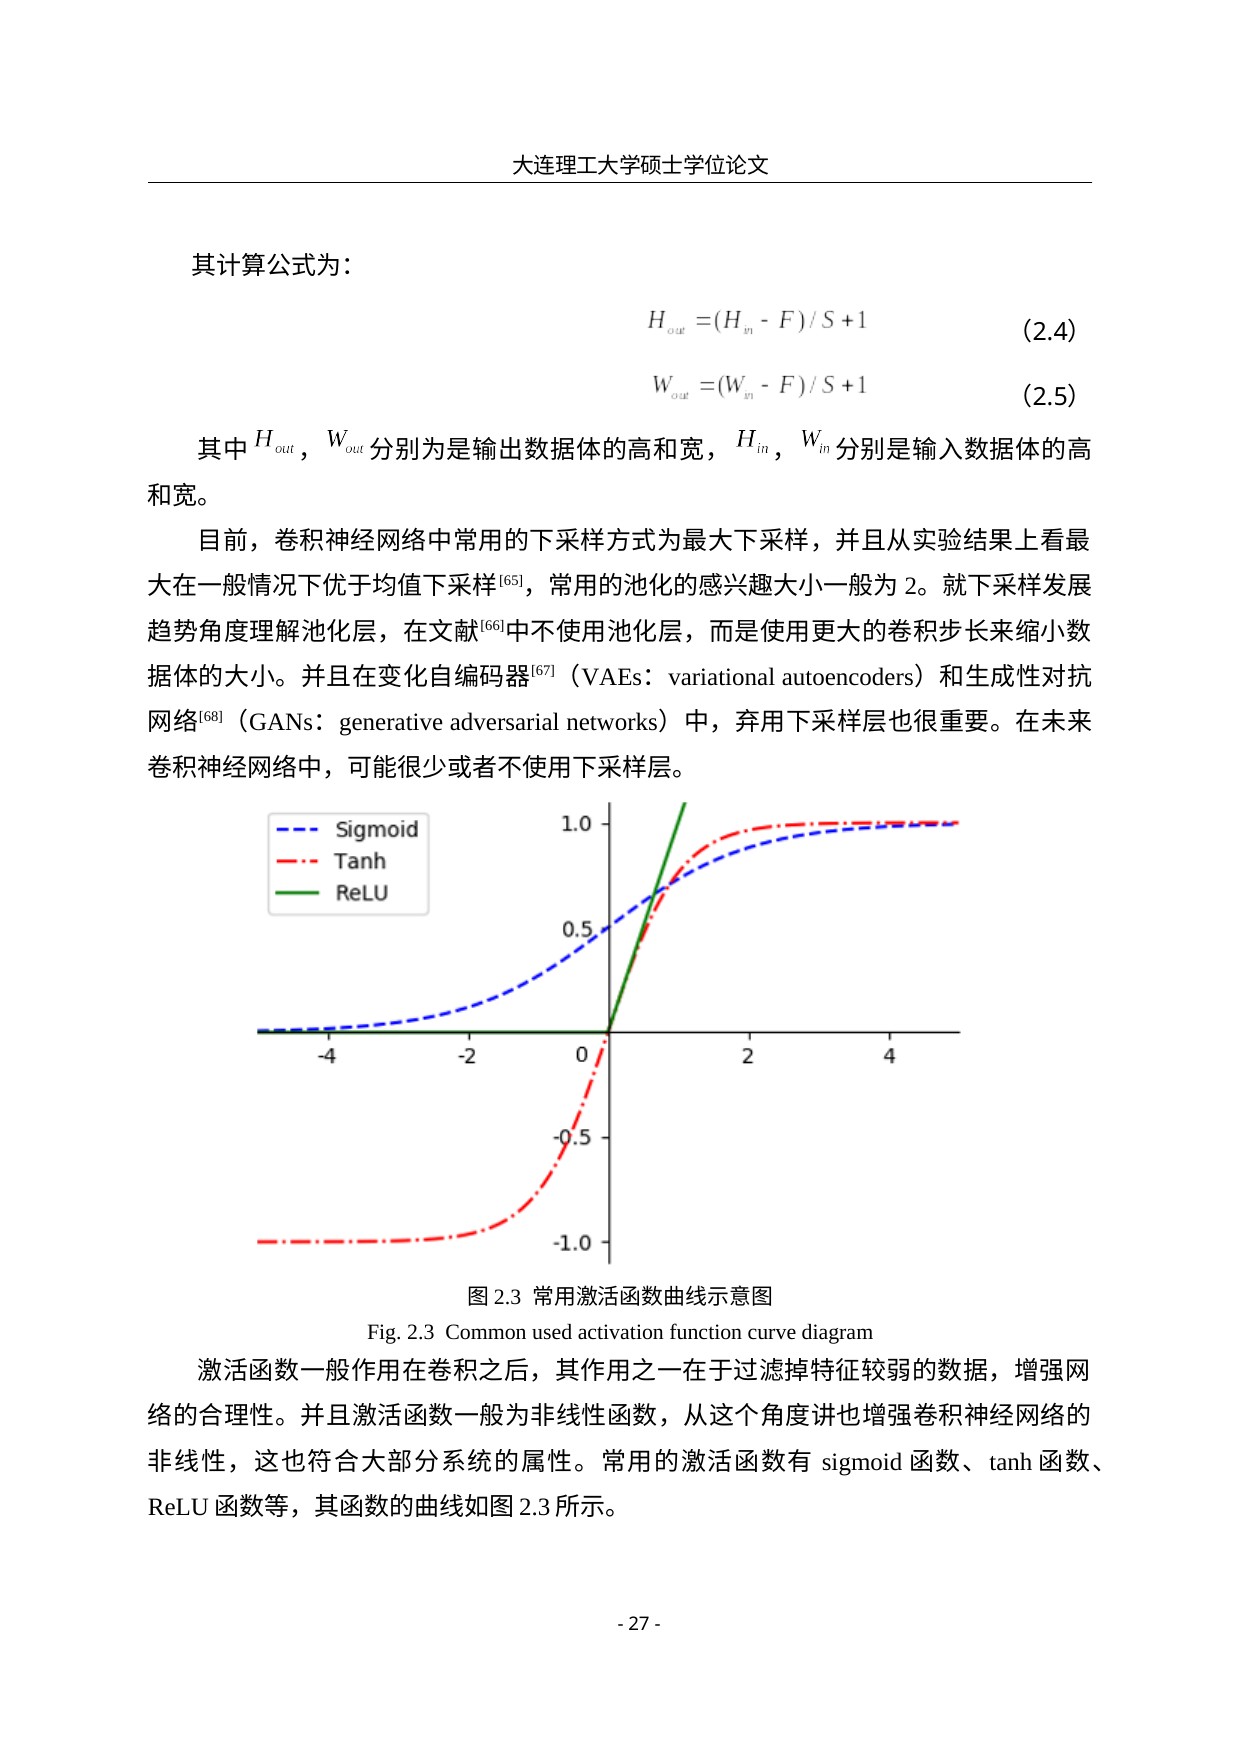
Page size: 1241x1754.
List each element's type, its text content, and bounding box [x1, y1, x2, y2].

text 图2.3 常用激活函数曲线示意图 [148, 1279, 1092, 1311]
text 其中，分别为是输出数据体的高和宽，，分别是输入数据体的高和宽。 [148, 422, 1092, 511]
picture [235, 792, 967, 1272]
text 激活函数一般作用在卷积之后，其作用之一在于过滤掉特征较弱的数据，增强网络的合理性。并且激活函数一般为非线性函数，从这个角度讲也增强卷积神经网络的非线性，这也符合大部分系统的属性。常用的激活函数有sigmoid函数、tanh函数、ReLU函数等，其函数的曲线如图2.3所示。 [148, 1350, 1092, 1522]
text 其计算公式为： [148, 246, 1092, 282]
text （2.5） [148, 369, 1092, 413]
text Fig. 2.3 Common used activation function curve diagram [148, 1319, 1092, 1344]
text 目前，卷积神经网络中常用的下采样方式为最大下采样，并且从实验结果上看最大在一般情况下优于均值下采样[65]，常用的池化的感兴趣大小一般为2。就下采样发展趋势角度理解池化层，在文献[66]中不使用池化层，而是使用更大的卷积步长来缩小数据体的大小。并且在变化自编码器[67]（VAEs：variational autoencoders）和生成性对抗网络[68]（GANs：generative adversarial networks）中，弃用下采样层也很重要。在未来卷积神经网络中，可能很少或者不使用下采样层。 [148, 521, 1092, 783]
text （2.4） [148, 303, 1092, 347]
